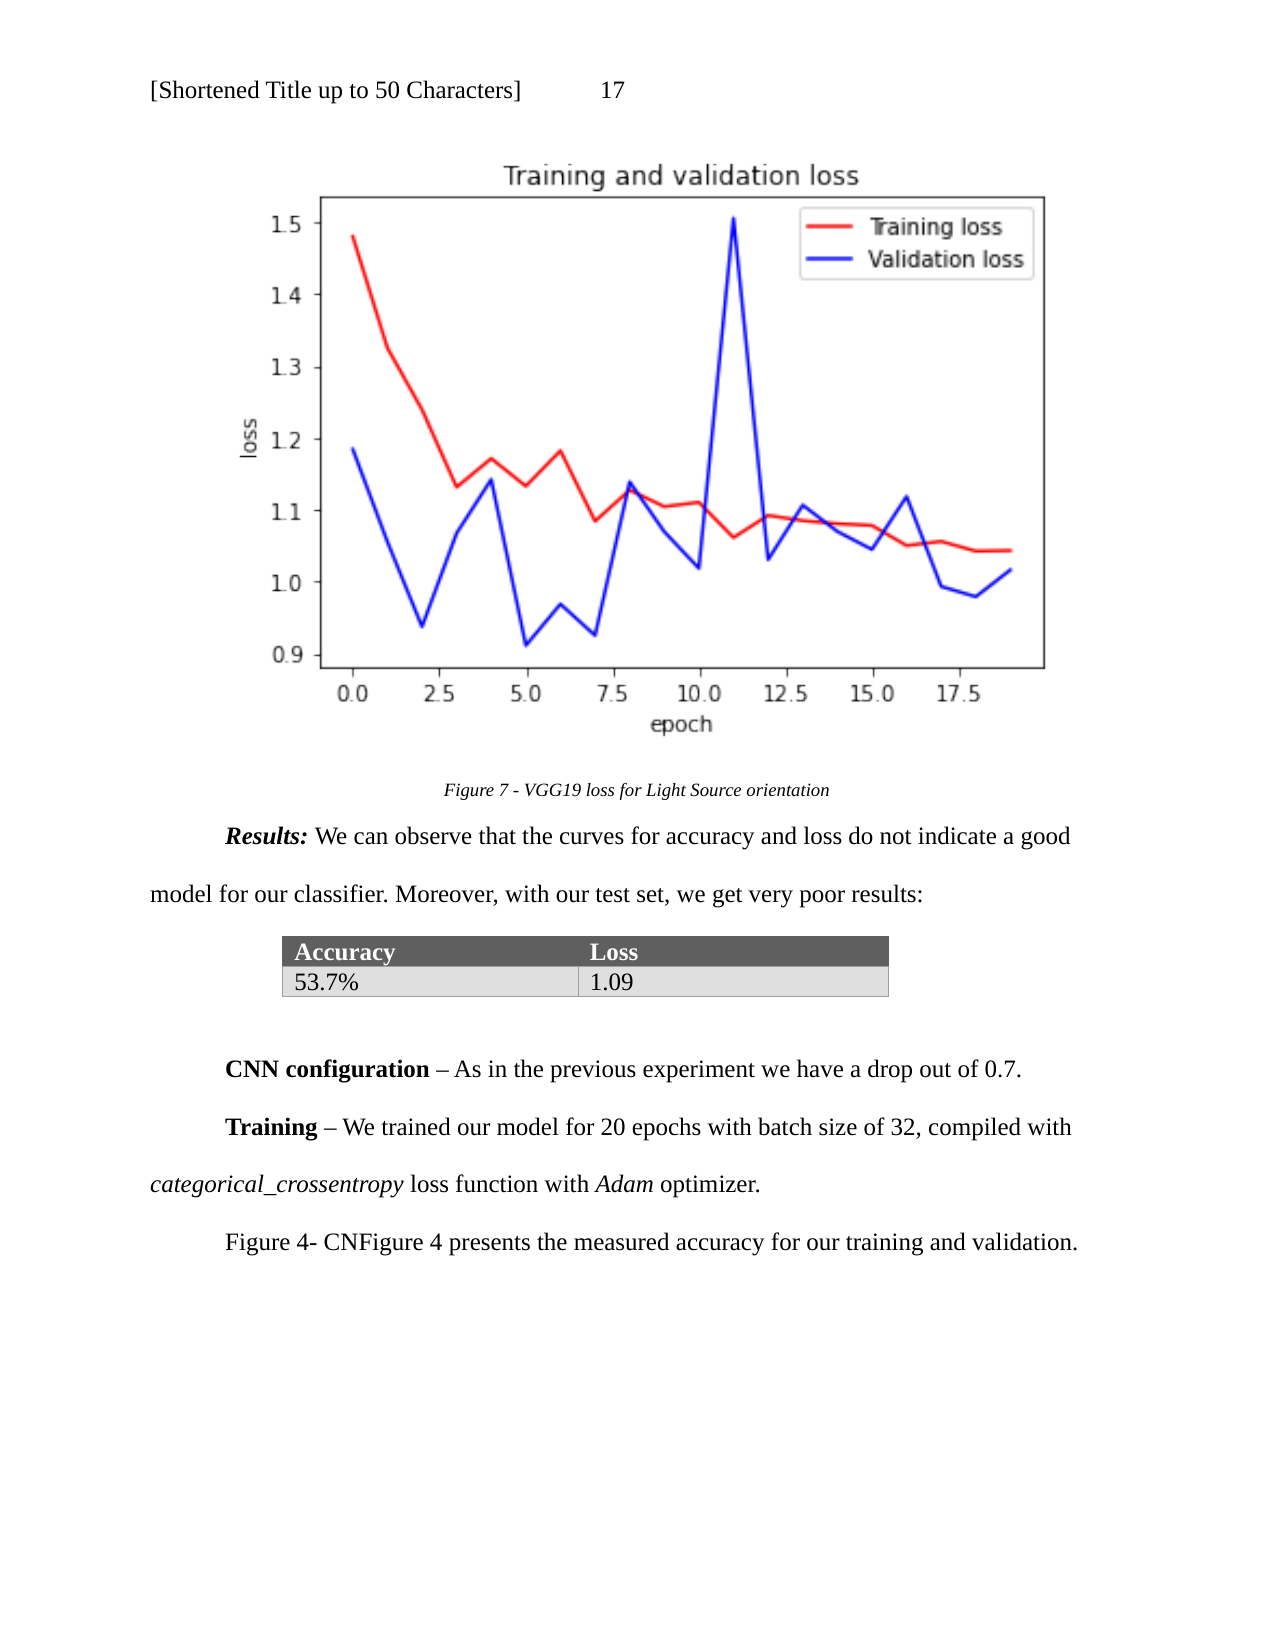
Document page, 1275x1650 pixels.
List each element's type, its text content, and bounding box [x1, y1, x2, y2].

table_header Loss [579, 937, 888, 966]
text CNN configuration – As in the previous experiment we have a drop out of 0.7. [150, 1054, 1125, 1083]
text Training – We trained our model for 20 epochs with batch size of 32, compiled with categorical_crossentropy loss function with Adam optimizer. [150, 1112, 1125, 1198]
text Results: We can observe that the curves for accuracy and loss do not indicate a good model for our classifier. Moreover, with our test set, we get very poor results: [150, 821, 1125, 907]
picture [225, 150, 1059, 750]
table_cell 1.09 [579, 967, 888, 996]
table_header Accuracy [283, 937, 578, 966]
table_cell 53.7% [283, 967, 578, 996]
text Figure 6 presents the measured accuracy for our training and validation. [150, 1227, 1125, 1256]
